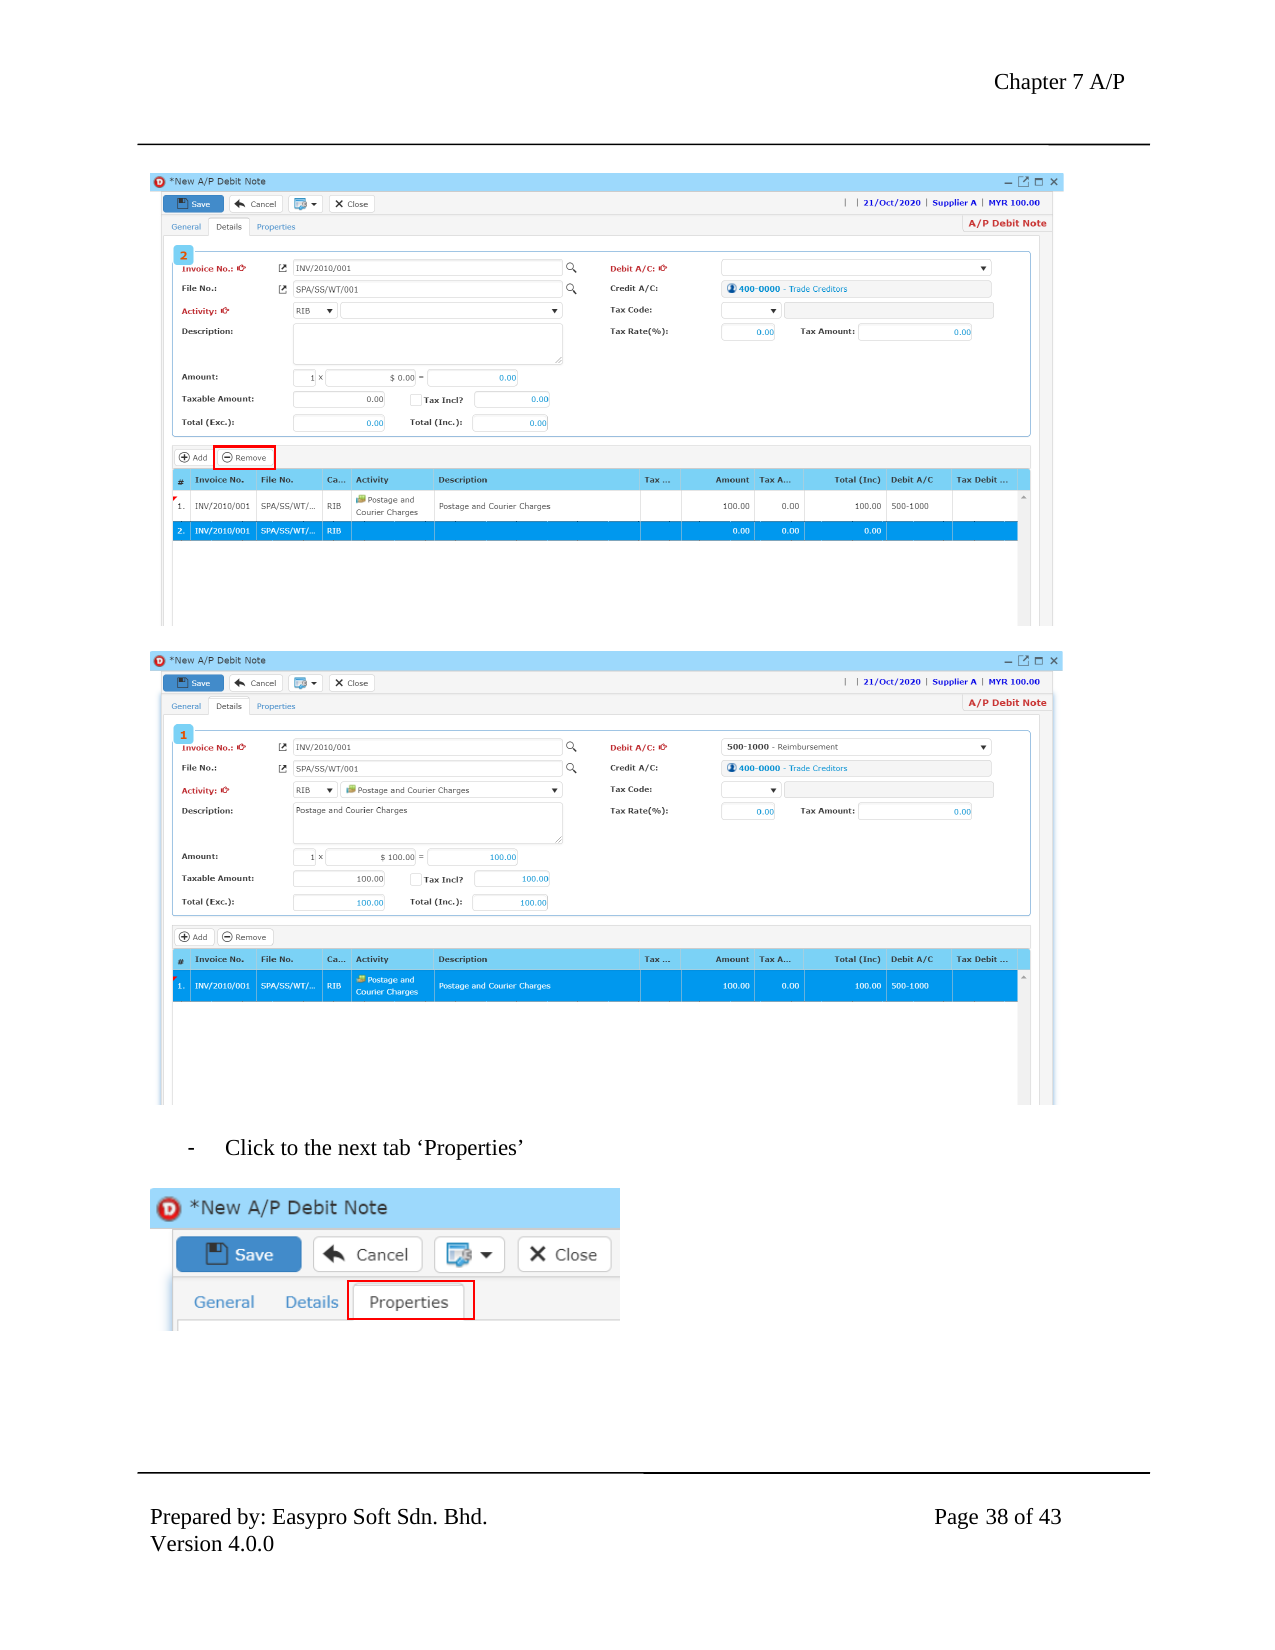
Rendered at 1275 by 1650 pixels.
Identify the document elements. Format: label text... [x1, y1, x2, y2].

picture [150, 1188, 620, 1331]
picture [150, 173, 1064, 626]
picture [150, 651, 1063, 1105]
list Click to the next tab ‘Properties’ [187, 1131, 1125, 1162]
